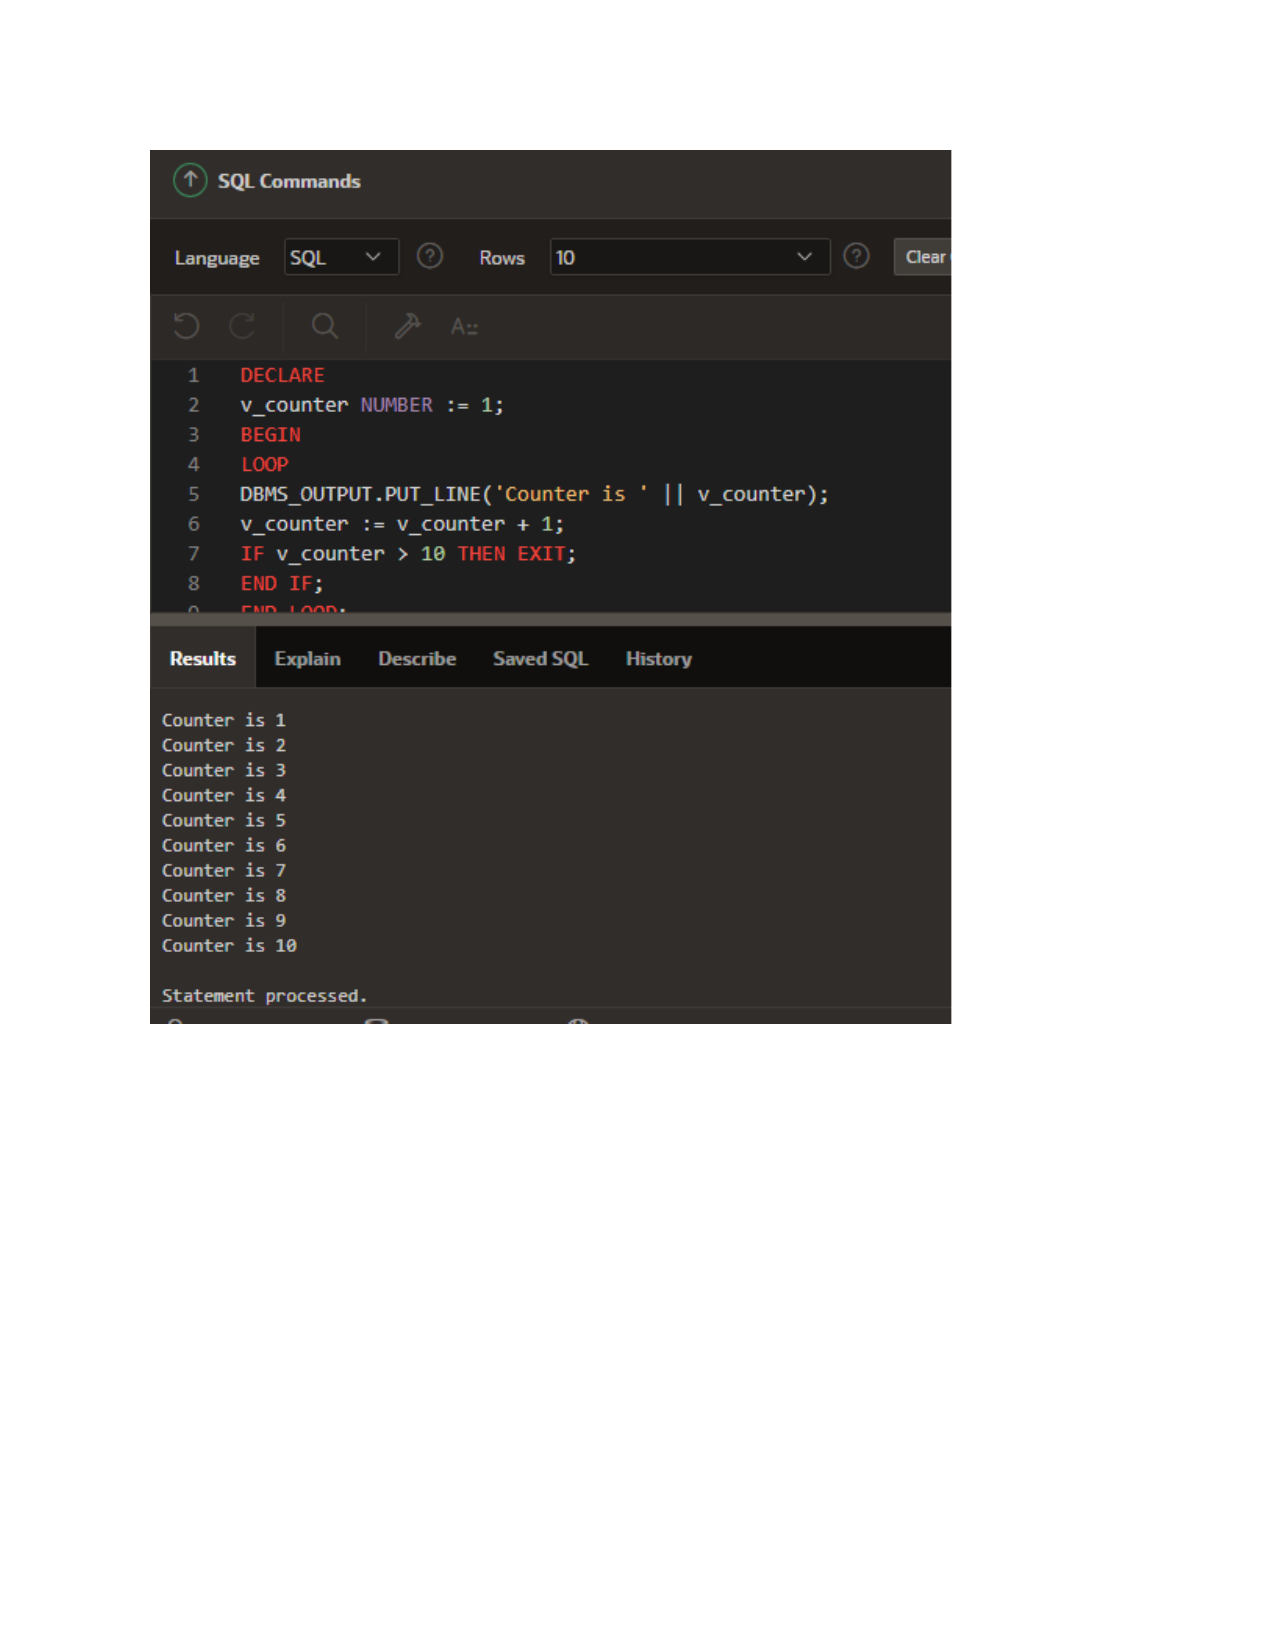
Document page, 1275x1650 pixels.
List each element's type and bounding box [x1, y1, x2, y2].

picture [150, 150, 952, 1024]
